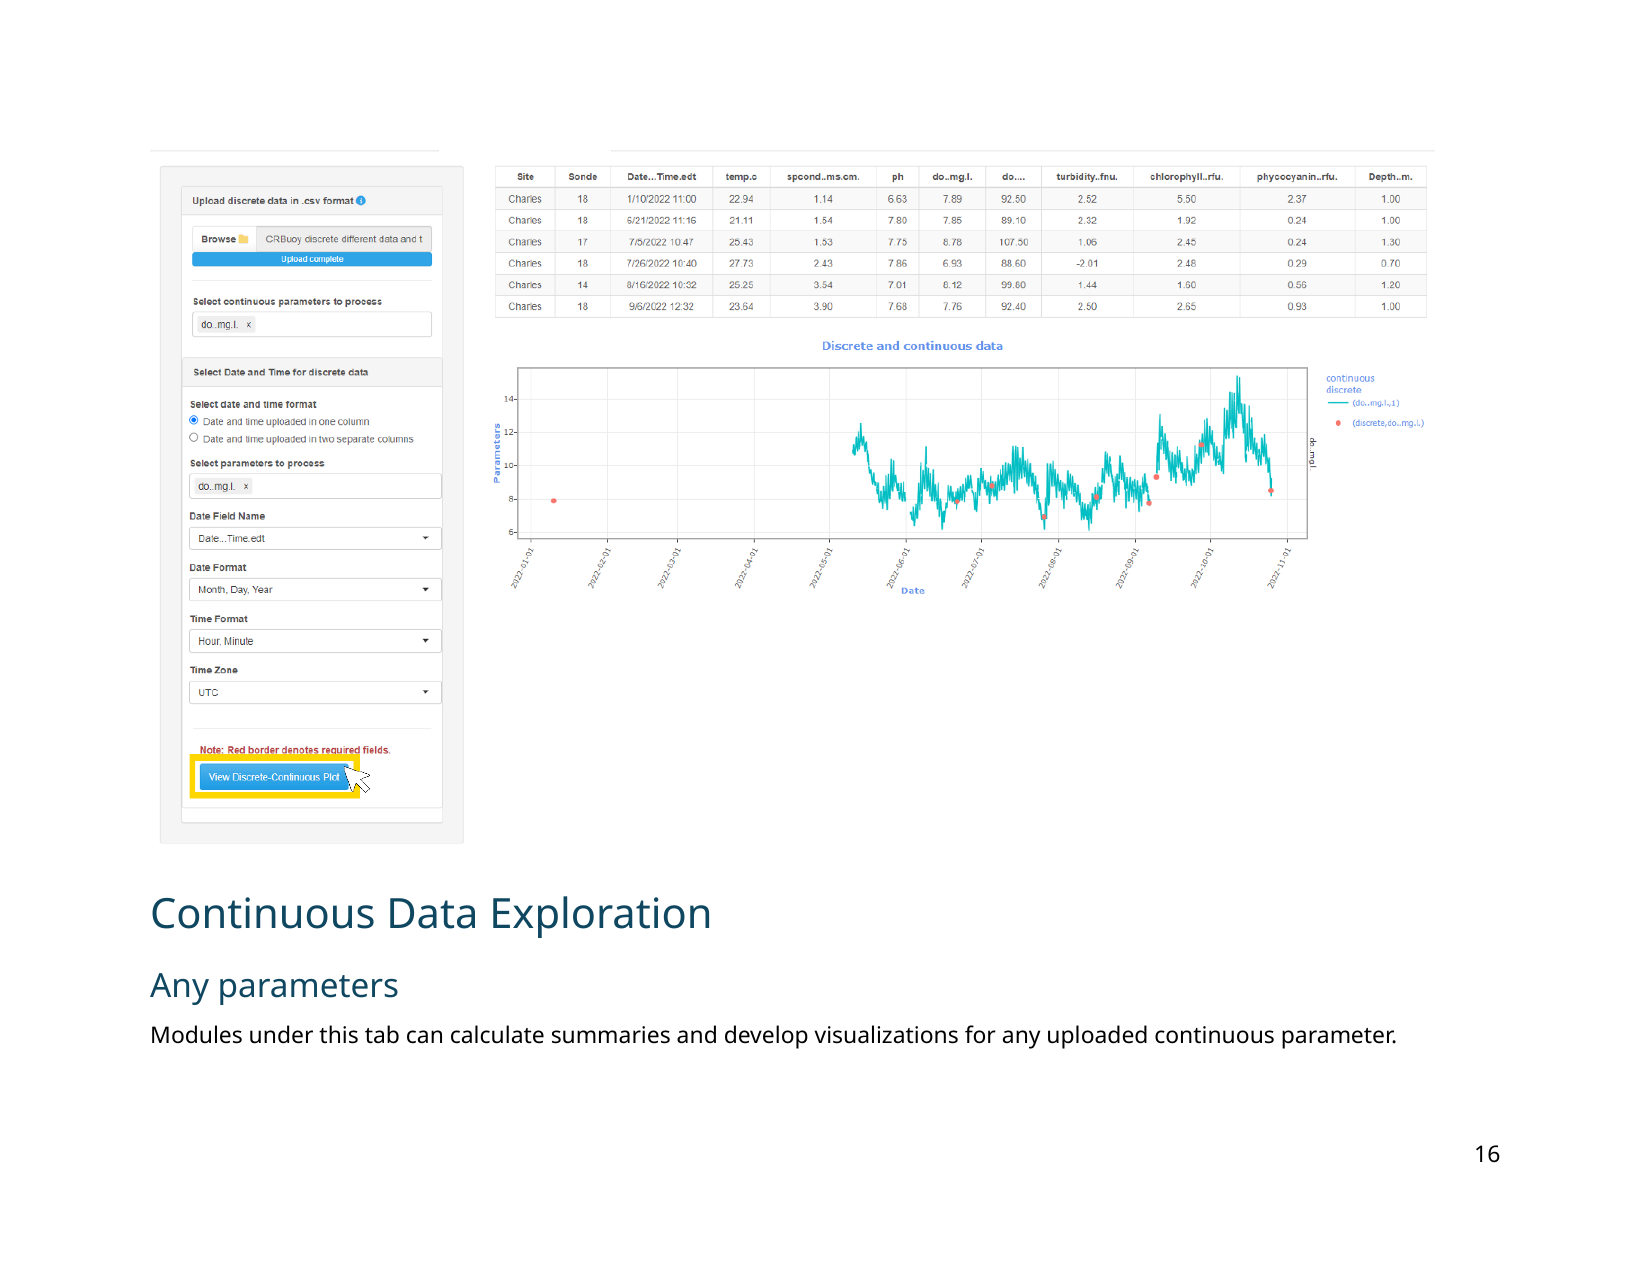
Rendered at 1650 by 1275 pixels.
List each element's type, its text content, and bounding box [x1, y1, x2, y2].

text Modules under this tab can calculate summaries and develop visualizations for any uploaded continuous parameter. [150, 1019, 1500, 1050]
subtitle Any parameters [150, 961, 1500, 1007]
picture [150, 150, 1435, 844]
subtitle Continuous Data Exploration [150, 883, 1500, 940]
